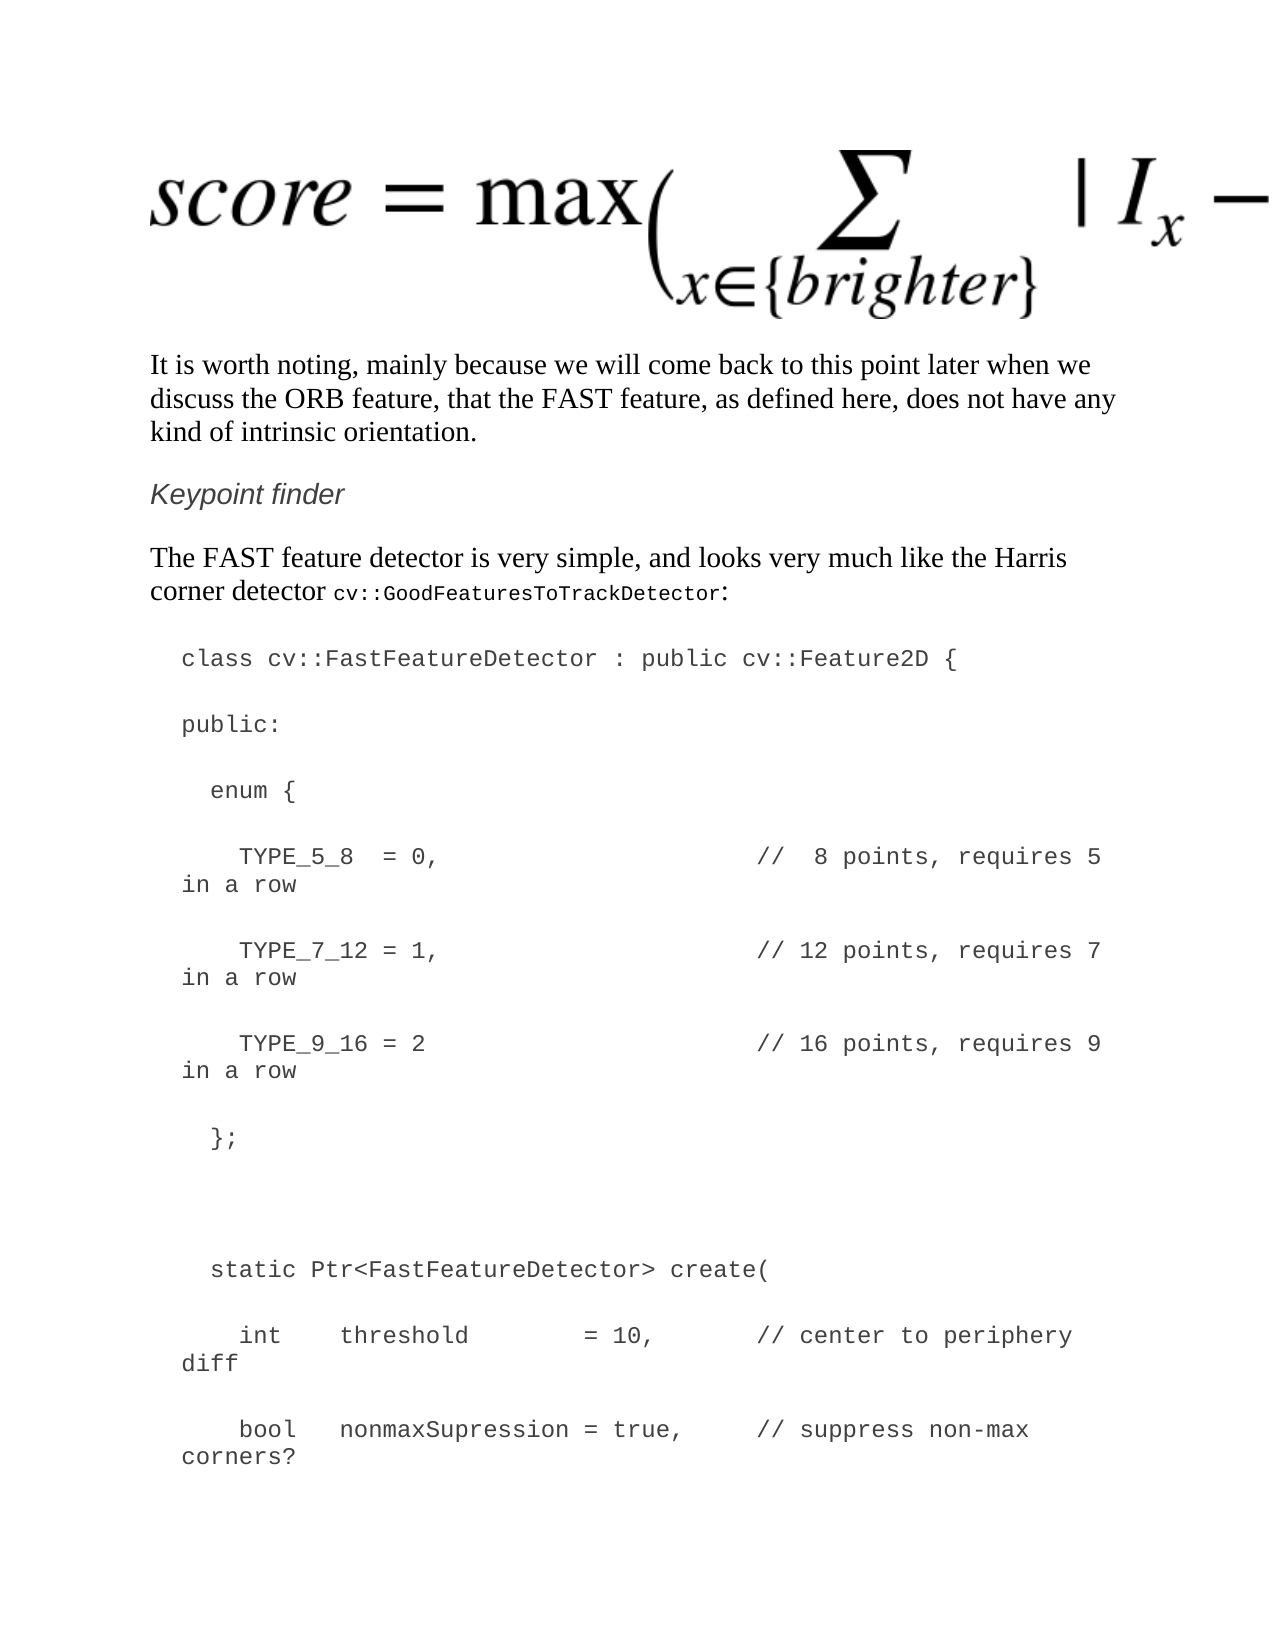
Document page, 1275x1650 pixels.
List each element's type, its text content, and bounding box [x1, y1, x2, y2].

text enum { [181, 778, 1125, 806]
text class cv::FastFeatureDetector : public cv::Feature2D { [181, 646, 1125, 673]
text The FAST feature detector is very simple, and looks very much like the Harris corner detector cv::GoodFeaturesToTrackDetector: [150, 540, 1125, 607]
text TYPE_9_16 = 2 // 16 points, requires 9 in a row [181, 1032, 1125, 1086]
text TYPE_7_12 = 1, // 12 points, requires 7 in a row [181, 938, 1125, 993]
text }; [181, 1125, 1125, 1152]
text bool nonmaxSupression = true, // suppress non-max corners? [181, 1417, 1125, 1472]
text Keypoint finder [150, 477, 1125, 511]
text TYPE_5_8 = 0, // 8 points, requires 5 in a row [181, 845, 1125, 899]
text It is worth noting, mainly because we will come back to this point later when we discuss the ORB feature, that the FAST feature, as defined here, does not have any kind of intrinsic orientation. [150, 347, 1125, 448]
text int threshold = 10, // center to periphery diff [181, 1324, 1125, 1378]
text static Ptr<FastFeatureDetector> create( [181, 1258, 1125, 1285]
text public: [181, 712, 1125, 739]
picture [150, 150, 1275, 319]
